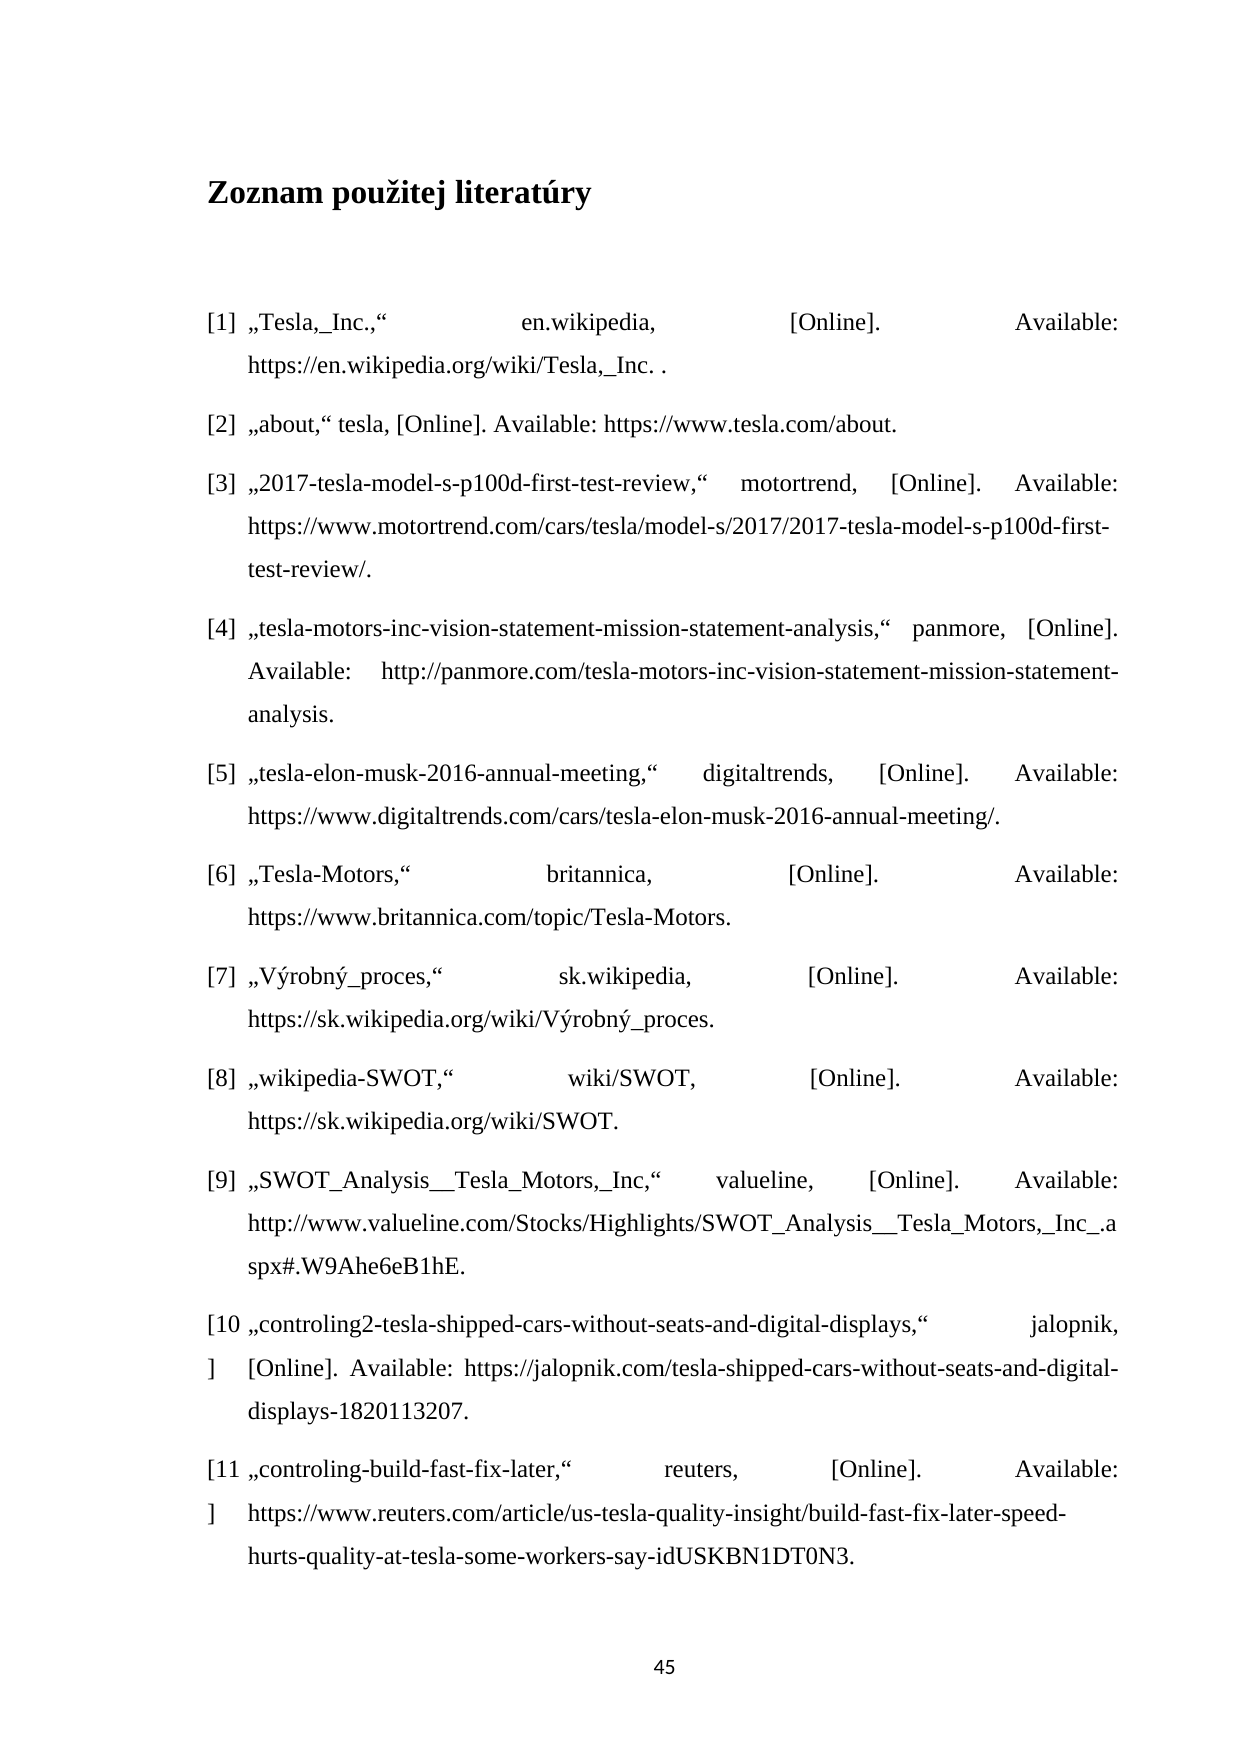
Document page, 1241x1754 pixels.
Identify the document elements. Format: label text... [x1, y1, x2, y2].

table_cell „Výrobný_proces,“ sk.wikipedia, [Online]. Available: https://sk.wikipedia.org/wiki/Výrobný_proces. [246, 960, 1121, 1061]
table_cell „about,“ tesla, [Online]. Available: https://www.tesla.com/about. [246, 408, 1121, 466]
table_cell „controling2-tesla-shipped-cars-without-seats-and-digital-displays,“ jalopnik, [Online]. Available: https://jalopnik.com/tesla-shipped-cars-without-seats-and-digital-displays-1820113207. [246, 1308, 1121, 1453]
table_cell [5] [205, 756, 246, 858]
table_cell „SWOT_Analysis__Tesla_Motors,_Inc,“ valueline, [Online]. Available: http://www.valueline.com/Stocks/Highlights/SWOT_Analysis__Tesla_Motors,_Inc_.aspx#.W9Ahe6eB1hE. [246, 1163, 1121, 1308]
table_cell [9] [205, 1163, 246, 1308]
table_cell „2017-tesla-model-s-p100d-first-test-review,“ motortrend, [Online]. Available: https://www.motortrend.com/cars/tesla/model-s/2017/2017-tesla-model-s-p100d-first-test-review/. [246, 466, 1121, 611]
table_cell „tesla-motors-inc-vision-statement-mission-statement-analysis,“ panmore, [Online]. Available: http://panmore.com/tesla-motors-inc-vision-statement-mission-statement-analysis. [246, 611, 1121, 756]
table_cell „controling-build-fast-fix-later,“ reuters, [Online]. Available: https://www.reuters.com/article/us-tesla-quality-insight/build-fast-fix-later-speed-hurts-quality-at-tesla-some-workers-say-idUSKBN1DT0N3. [246, 1453, 1121, 1598]
table_cell [4] [205, 611, 246, 756]
table_cell „wikipedia-SWOT,“ wiki/SWOT, [Online]. Available: https://sk.wikipedia.org/wiki/SWOT. [246, 1061, 1121, 1163]
table_header „Tesla,_Inc.,“ en.wikipedia, [Online]. Available: https://en.wikipedia.org/wiki/Tesla,_Inc. . [246, 306, 1121, 408]
table_cell [10] [205, 1308, 246, 1453]
table_cell [2] [205, 408, 246, 466]
table_cell [8] [205, 1061, 246, 1163]
table_cell „Tesla-Motors,“ britannica, [Online]. Available: https://www.britannica.com/topic/Tesla-Motors. [246, 858, 1121, 959]
table_header [1] [205, 306, 246, 408]
table_cell [7] [205, 960, 246, 1061]
table_cell [11] [205, 1453, 246, 1598]
table_cell [6] [205, 858, 246, 959]
subtitle Zoznam použitej literatúry [207, 173, 1122, 211]
table_cell „tesla-elon-musk-2016-annual-meeting,“ digitaltrends, [Online]. Available: https://www.digitaltrends.com/cars/tesla-elon-musk-2016-annual-meeting/. [246, 756, 1121, 858]
table_cell [3] [205, 466, 246, 611]
